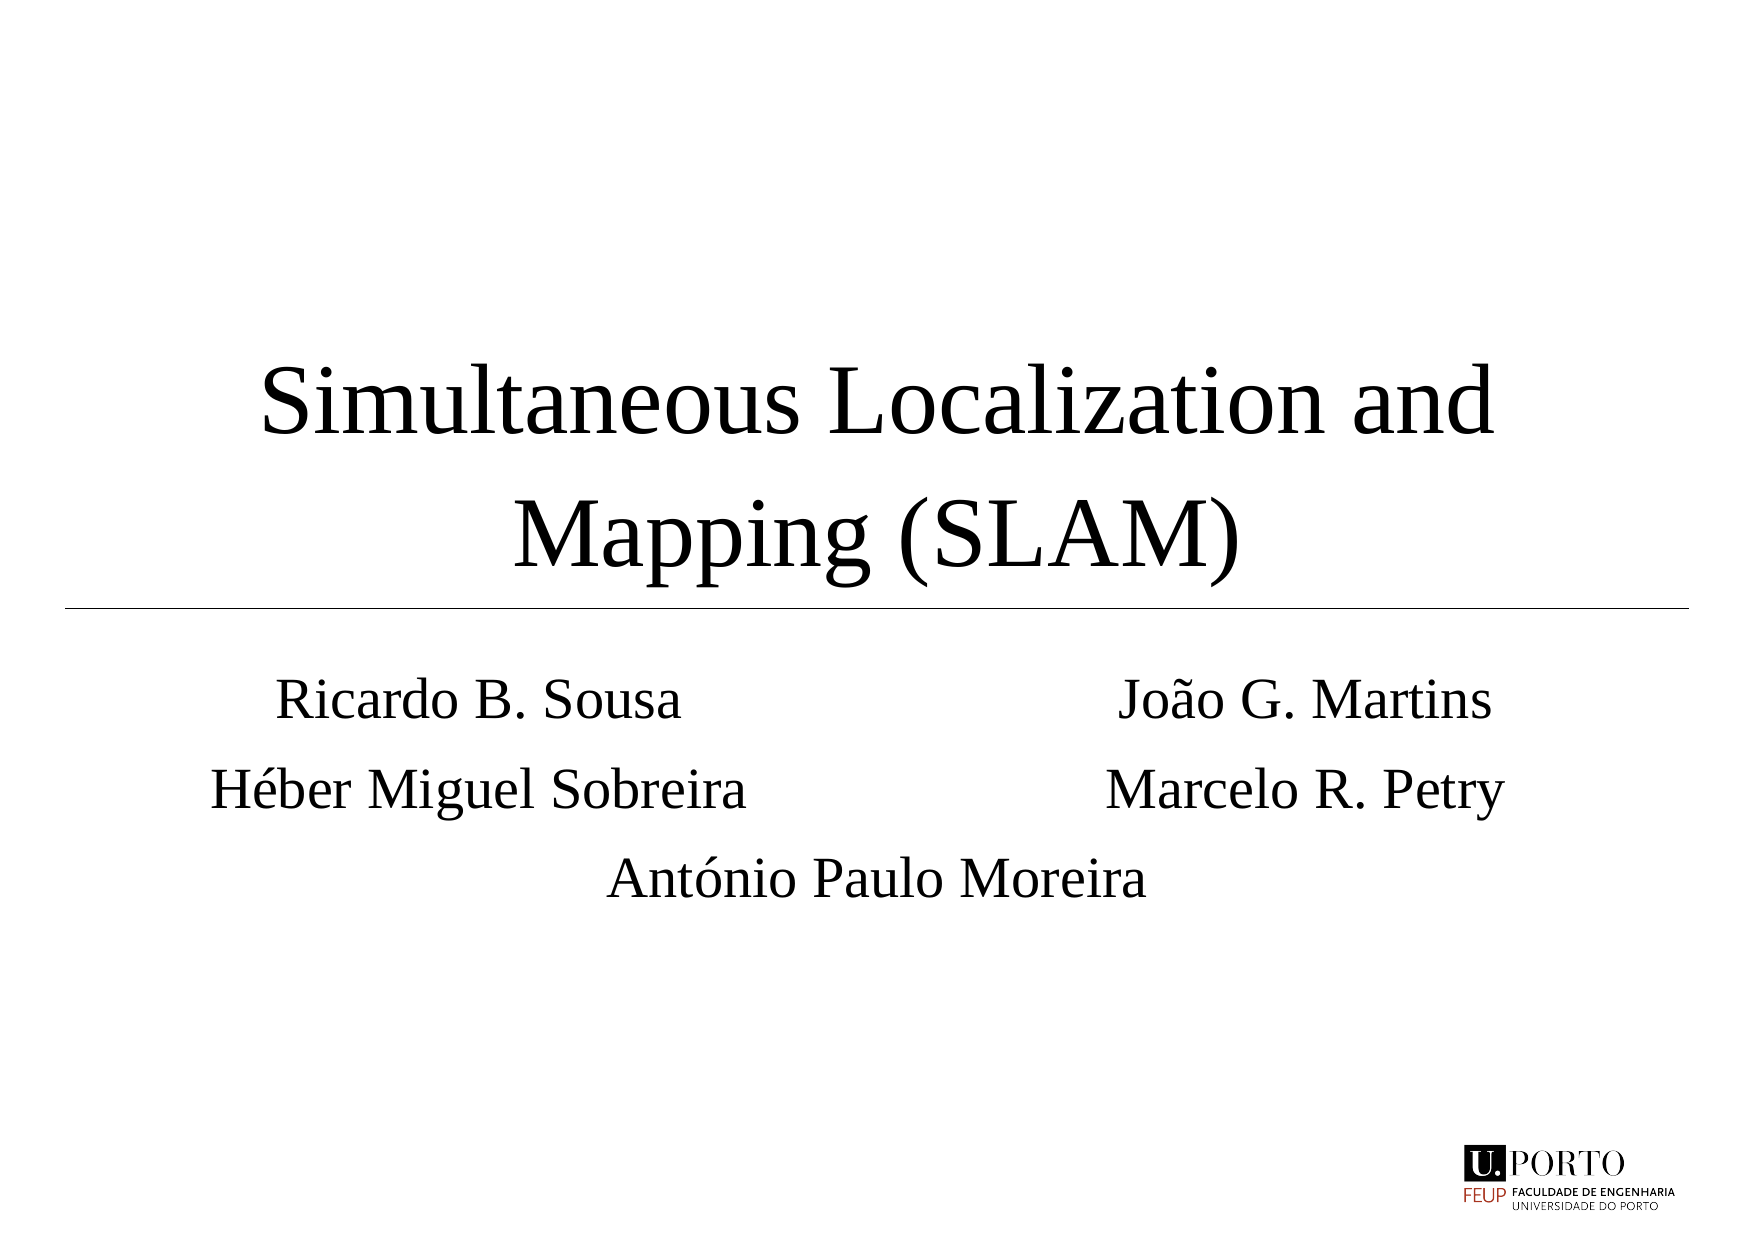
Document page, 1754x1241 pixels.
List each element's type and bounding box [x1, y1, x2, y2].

picture [1459, 1139, 1680, 1216]
